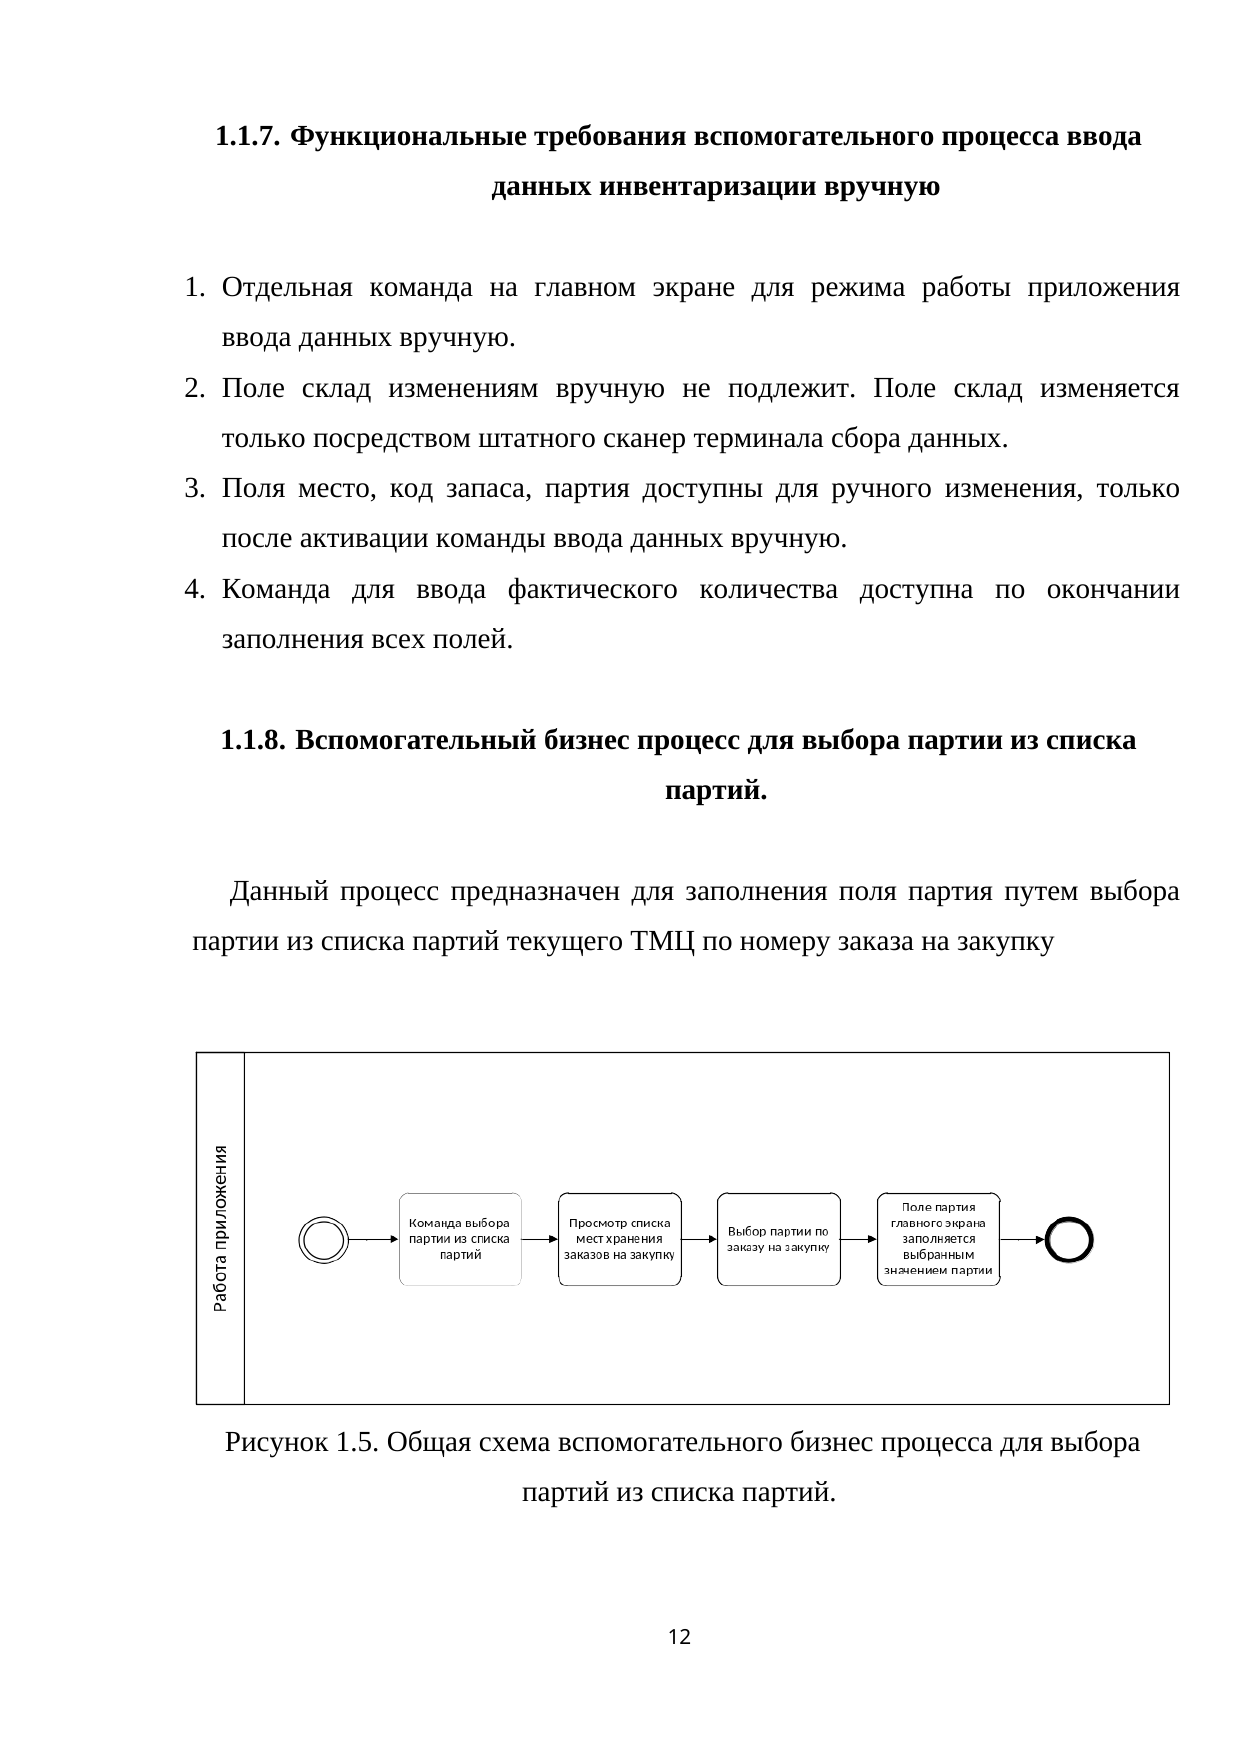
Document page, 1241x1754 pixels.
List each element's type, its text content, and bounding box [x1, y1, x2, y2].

list Поле склад изменениям вручную не подлежит. Поле склад изменяется только посредством штатного сканер терминала сбора данных. [184, 370, 1181, 453]
list Поля место, код запаса, партия доступны для ручного изменения, только после активации команды ввода данных вручную. [184, 470, 1181, 554]
text Данный процесс предназначен для заполнения поля партия путем выбора партии из списка партий текущего ТМЦ по номеру заказа на закупку [192, 873, 1181, 957]
list Отдельная команда на главном экране для режима работы приложения ввода данных вручную. [184, 269, 1181, 353]
list Команда для ввода фактического количества доступна по окончании заполнения всех полей. [184, 571, 1181, 655]
text Рисунок 1.5. Общая схема вспомогательного бизнес процесса для выбора партий из списка партий. [177, 1424, 1181, 1508]
list Функциональные требования вспомогательного процесса ввода данных инвентаризации вручную [176, 118, 1181, 202]
list Вспомогательный бизнес процесс для выбора партии из списка партий. [176, 722, 1181, 806]
